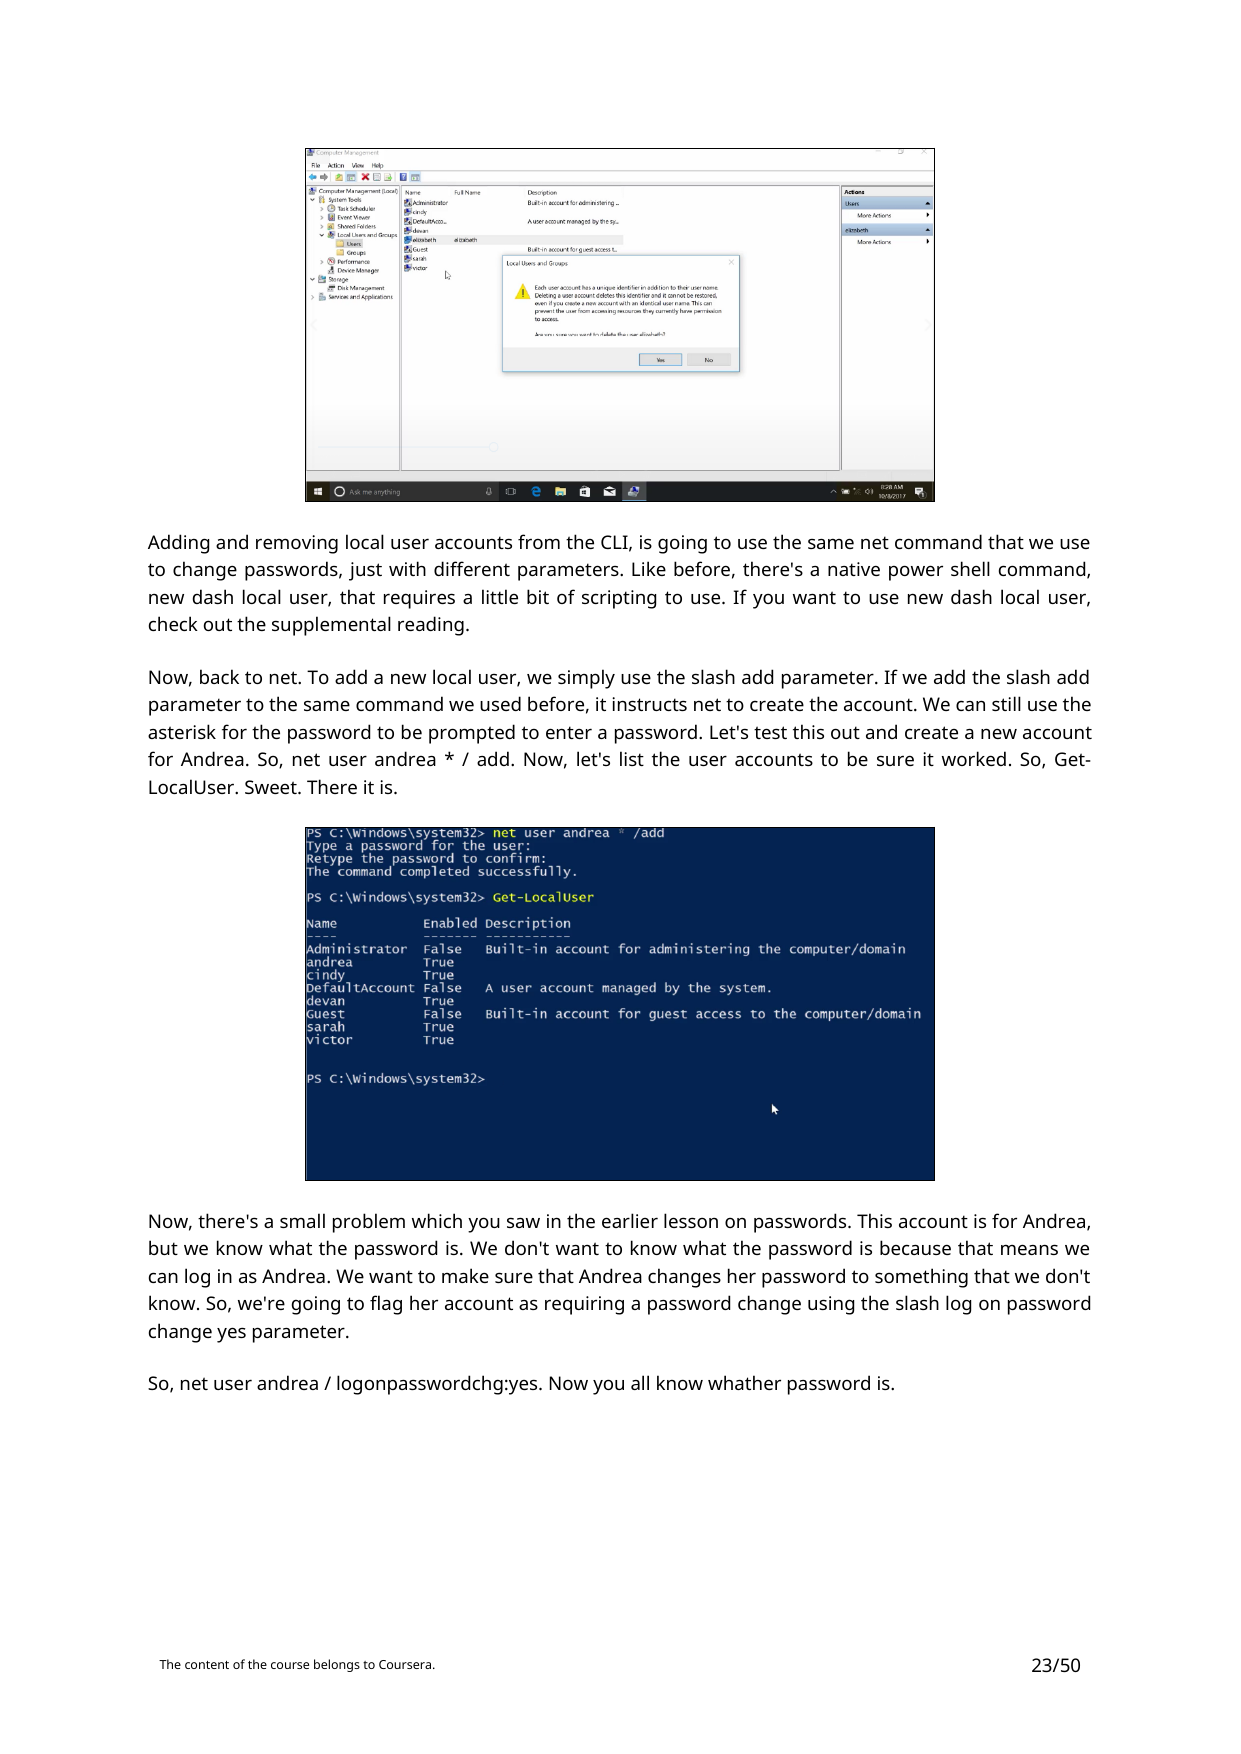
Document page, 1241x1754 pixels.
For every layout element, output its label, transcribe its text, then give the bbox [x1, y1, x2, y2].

picture [306, 828, 934, 1180]
text Now, back to net. To add a new local user, we simply use the slash add parameter. If we add the slash add parameter to the same command we used before, it instructs net to create the account. We can still use the asterisk for the password to be prompted to enter a password. Let's test this out and create a new account for Andrea. So, net user andrea * / add. Now, let's list the user accounts to be sure it worked. So, Get-LocalUser. Sweet. There it is. [148, 664, 1093, 799]
text Adding and removing local user accounts from the CLI, is going to use the same net command that we use to change passwords, just with different parameters. Like before, there's a native power shell command, new dash local user, that requires a little bit of scripting to use. If you want to use new dash local user, check out the supplemental reading. [148, 529, 1093, 637]
picture [306, 149, 934, 501]
text Now, there's a small problem which you saw in the earlier lesson on passwords. This account is for Andrea, but we know what the password is. We don't want to know what the password is because that means we can log in as Andrea. We want to make sure that Andrea changes her password to something that we don't know. So, we're going to flag her account as requiring a password change using the slash log on password change yes parameter. [148, 1208, 1093, 1343]
text So, net user andrea / logonpasswordchg:yes. Now you all know whather password is. [148, 1371, 1093, 1396]
